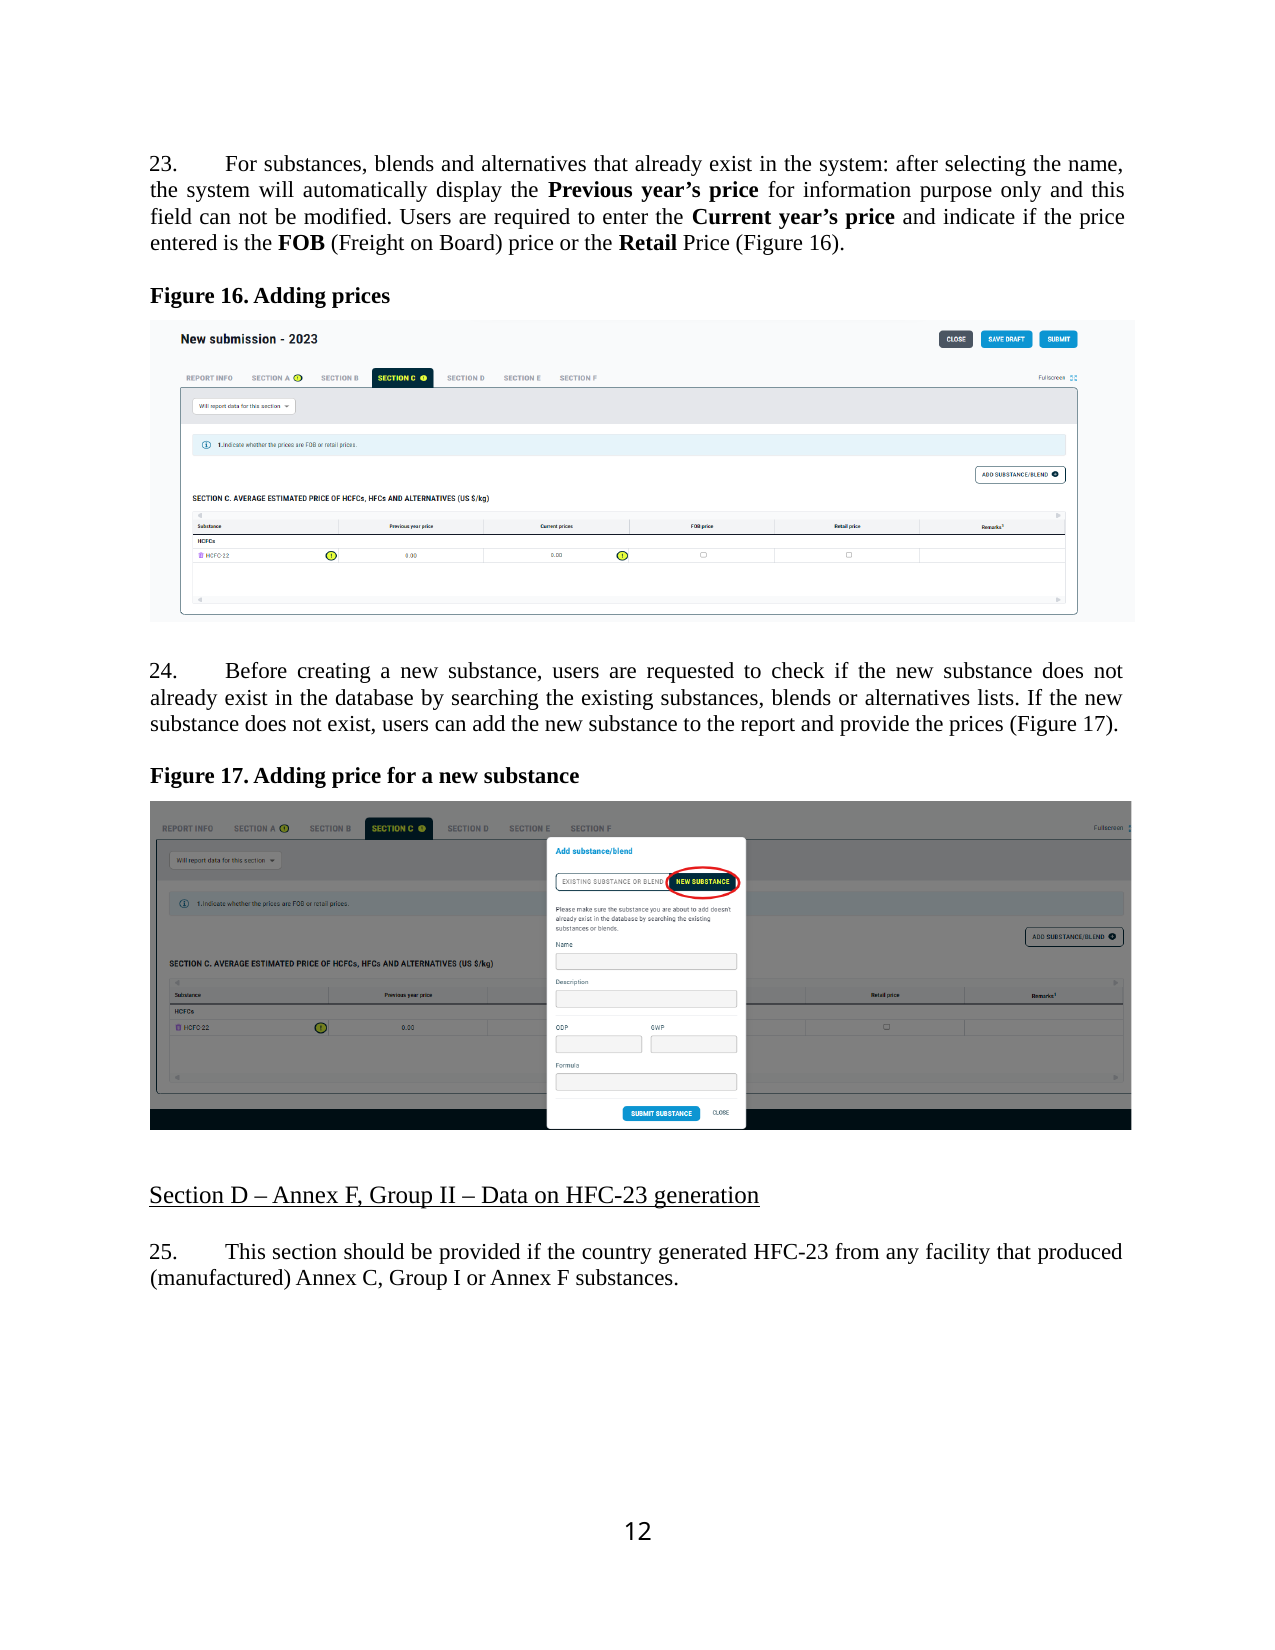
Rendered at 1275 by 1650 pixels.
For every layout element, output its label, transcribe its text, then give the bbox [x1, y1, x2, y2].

text Section D – Annex F, Group II – Data on HFC-23 generation [149, 1181, 1125, 1209]
picture [150, 320, 1135, 622]
text Figure 16. Adding prices [150, 282, 1125, 308]
picture [150, 801, 1132, 1130]
list For substances, blends and alternatives that already exist in the system: after selecting the name, the system will automatically display the Previous year’s price for information purpose only and this field can not be modified. Users are required to enter the Current year’s price and indicate if the price entered is the FOB (Freight on Board) price or the Retail Price (Figure 16). [149, 150, 1125, 255]
text Figure 17. Adding price for a new substance [150, 763, 1125, 789]
list This section should be provided if the country generated HFC-23 from any facility that produced (manufactured) Annex C, Group I or Annex F substances. [149, 1238, 1125, 1291]
list Before creating a new substance, users are requested to check if the new substance does not already exist in the database by searching the existing substances, blends or alternatives lists. If the new substance does not exist, users can add the new substance to the report and provide the prices (Figure 17). [149, 657, 1125, 736]
